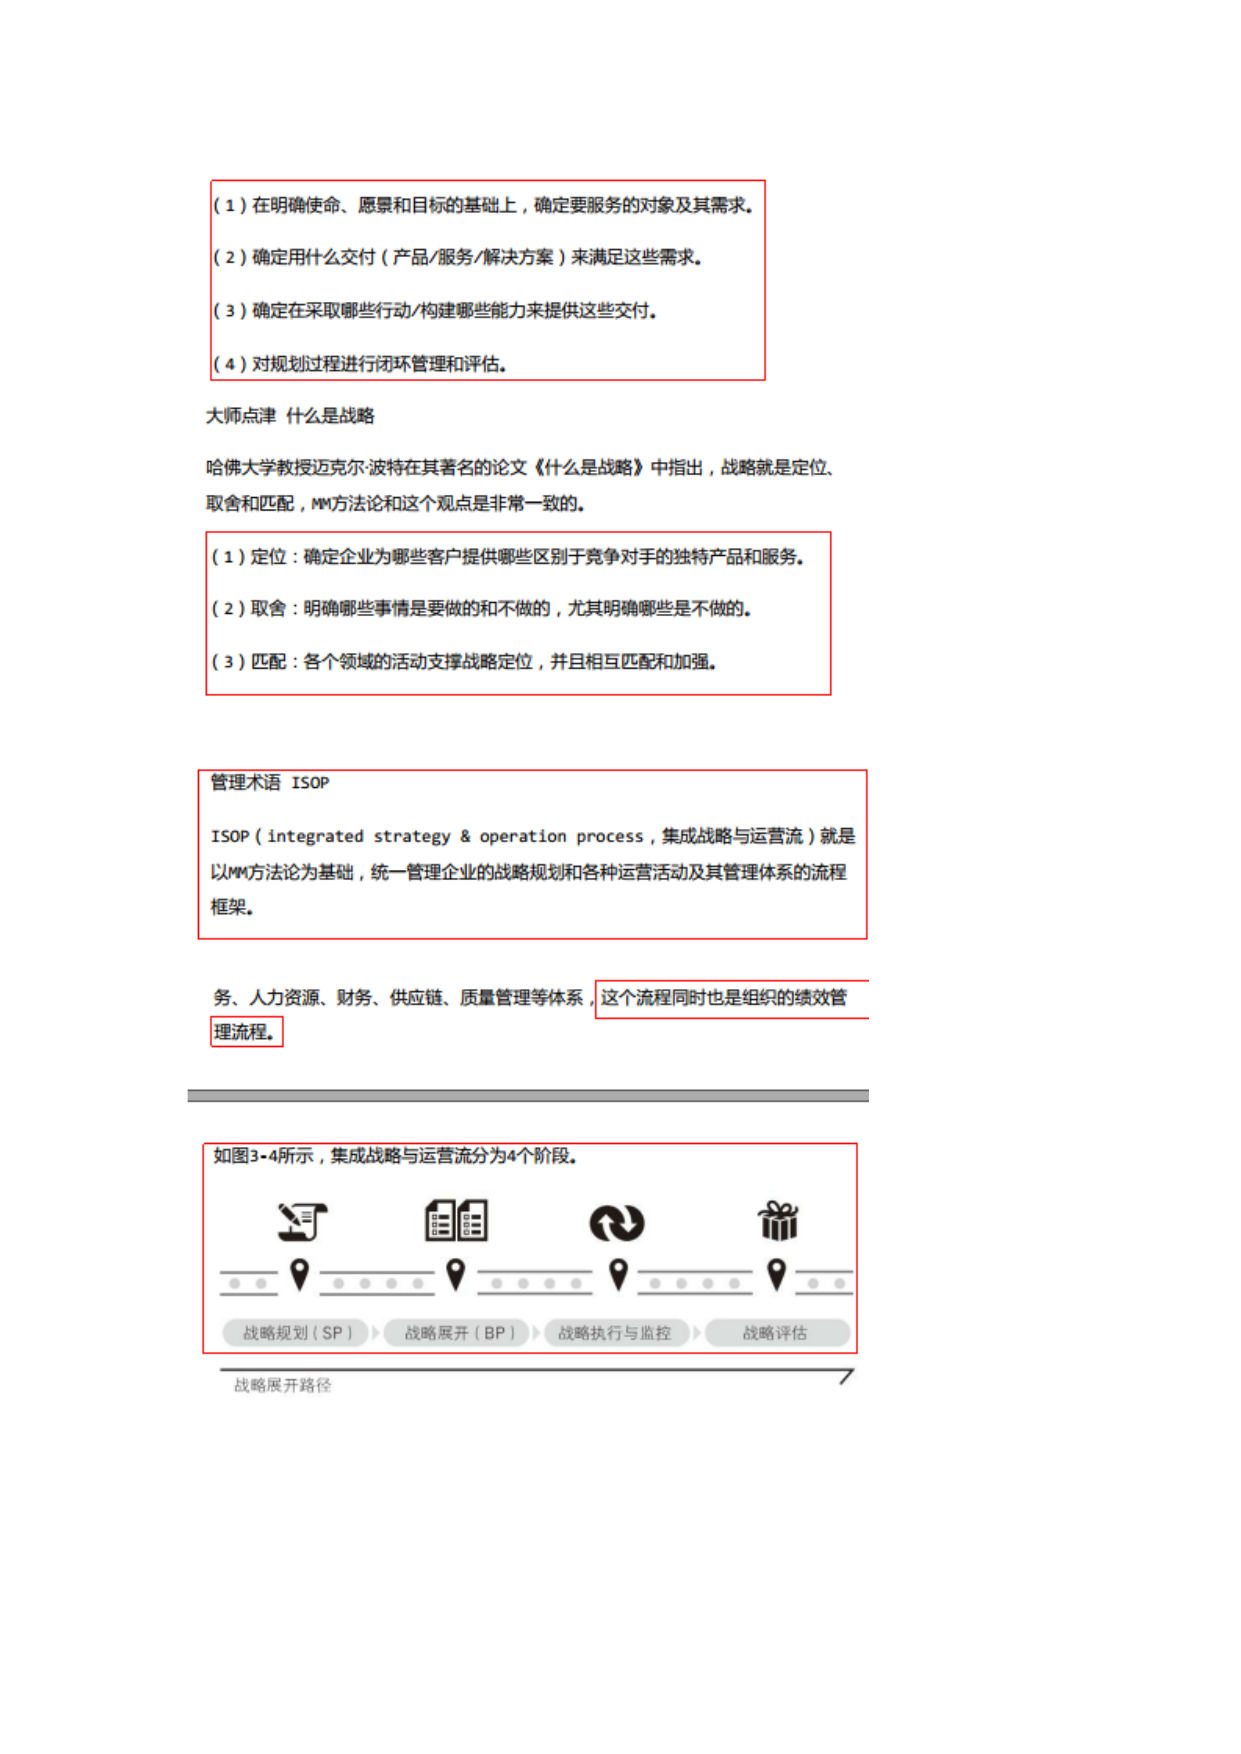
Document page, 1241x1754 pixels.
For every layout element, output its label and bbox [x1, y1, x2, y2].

picture [187, 162, 871, 710]
picture [187, 747, 882, 951]
picture [187, 974, 869, 1398]
